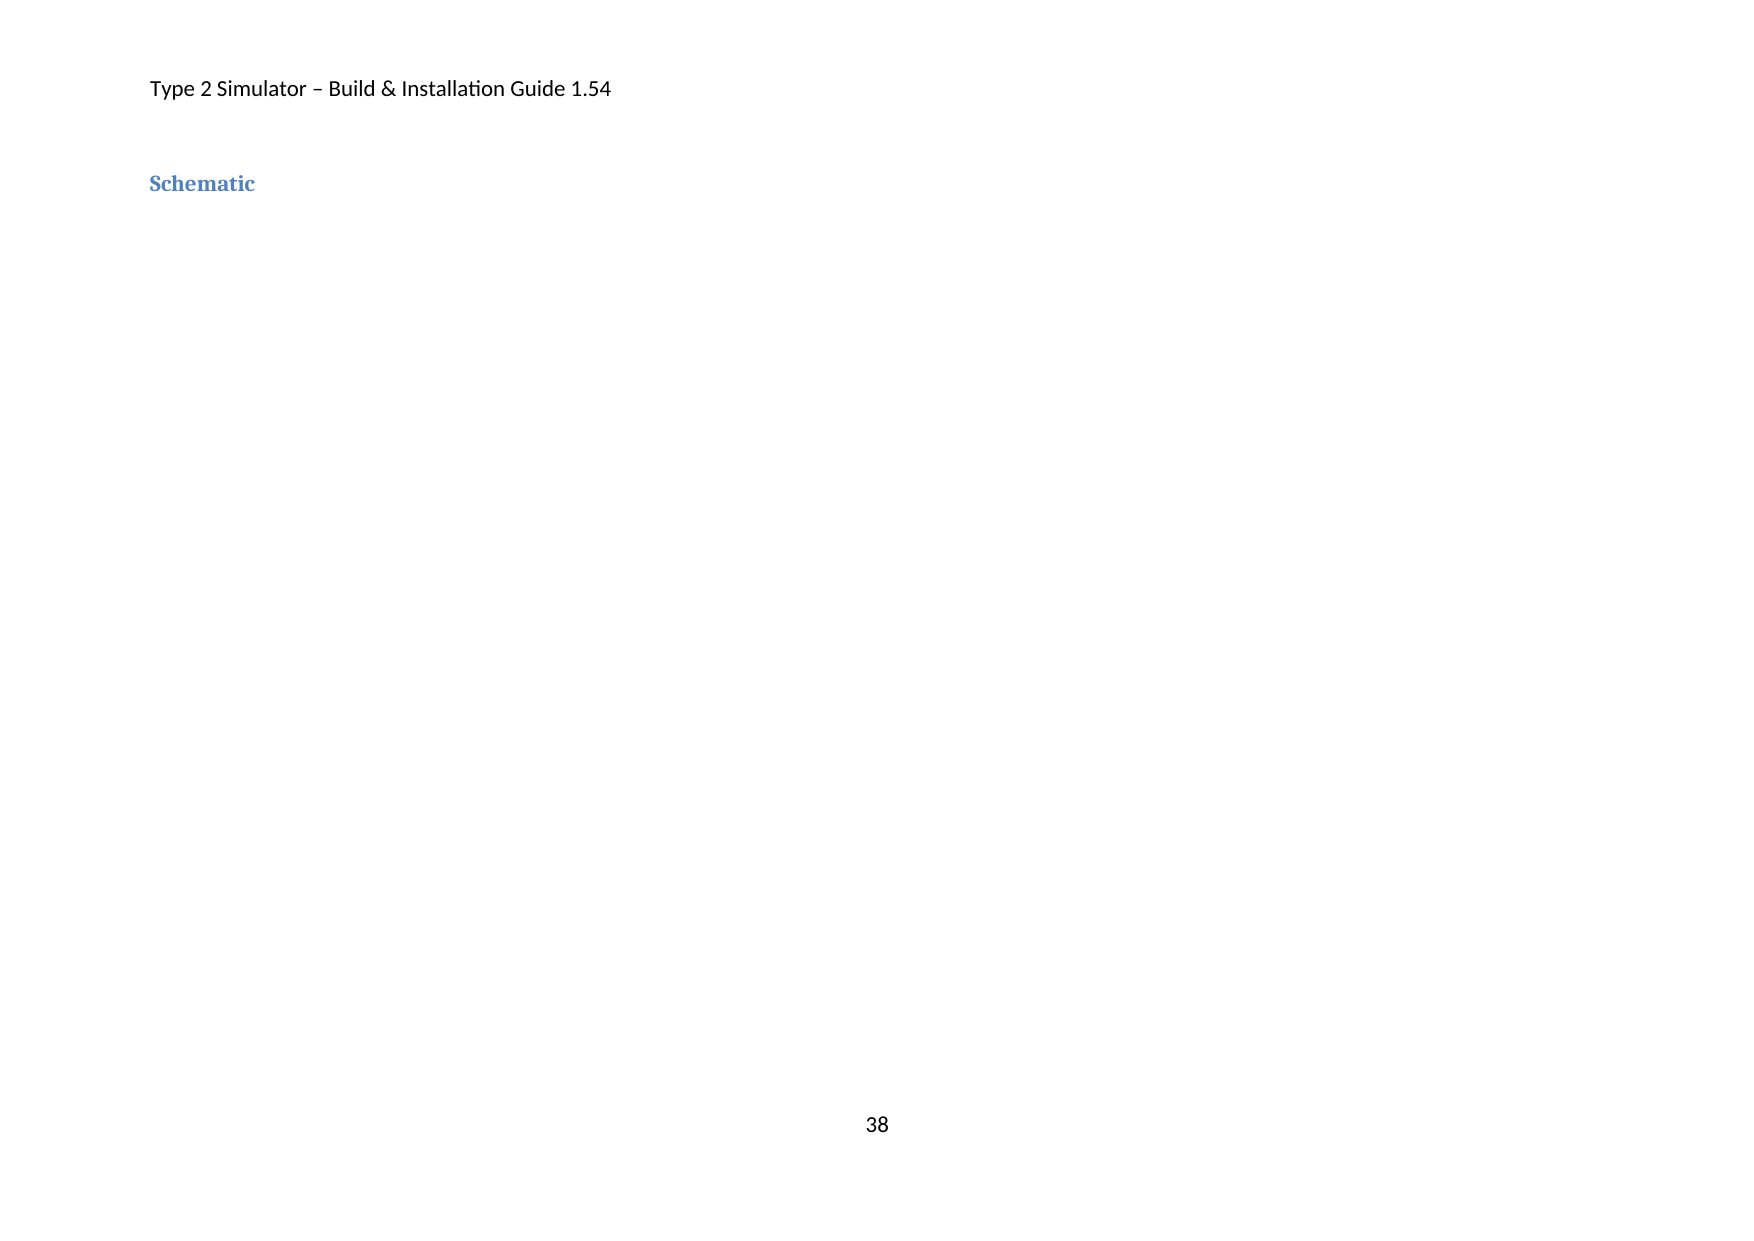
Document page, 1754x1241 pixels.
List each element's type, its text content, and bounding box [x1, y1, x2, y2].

subtitle Schematic [150, 171, 1604, 197]
